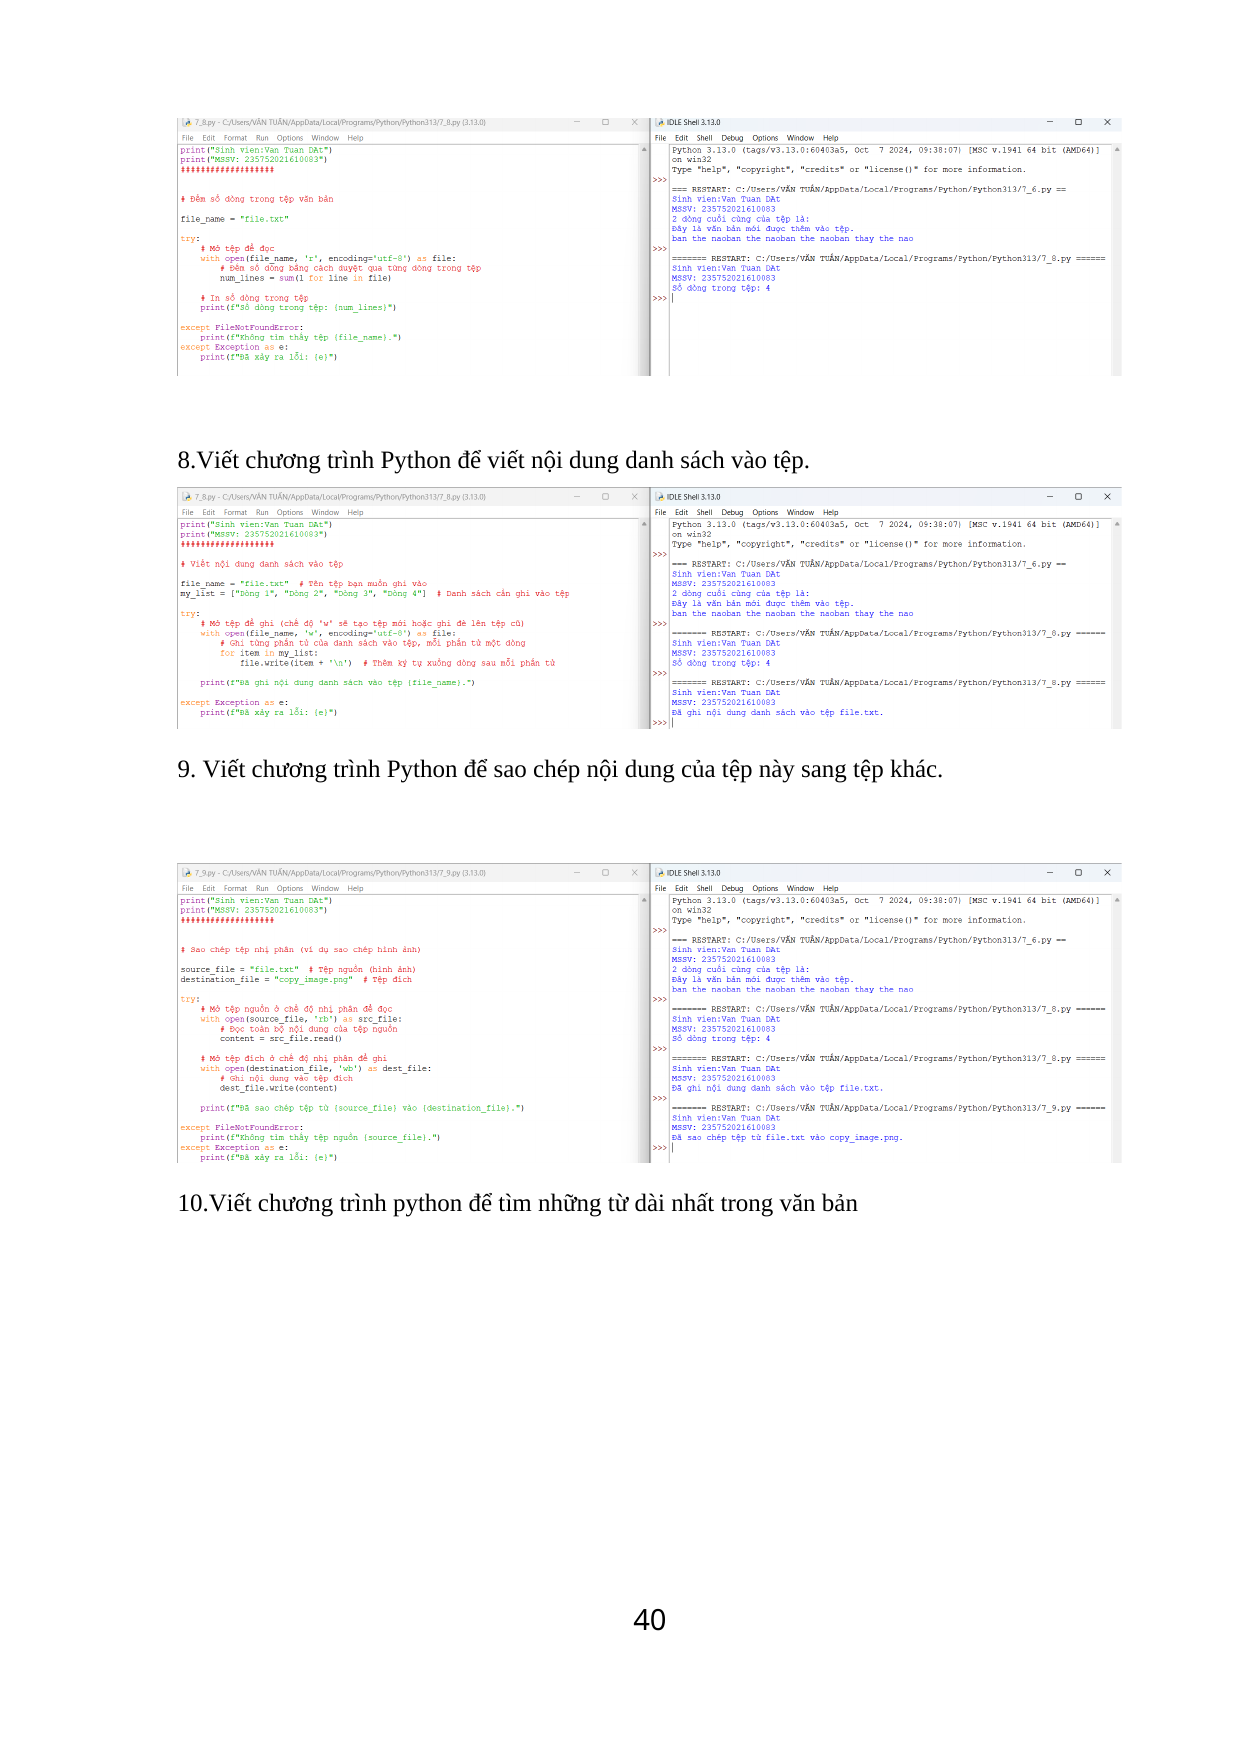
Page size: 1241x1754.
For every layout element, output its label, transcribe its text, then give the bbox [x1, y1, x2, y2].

list 8.Viết chương trình Python để viết nội dung danh sách vào tệp. [177, 445, 1122, 473]
picture [177, 487, 1122, 729]
text 9. Viết chương trình Python để sao chép nội dung của tệp này sang tệp khác. [177, 754, 1122, 783]
picture [177, 863, 1122, 1163]
picture [177, 118, 1122, 376]
text 10.Viết chương trình python để tìm những từ dài nhất trong văn bản [177, 1188, 1122, 1217]
